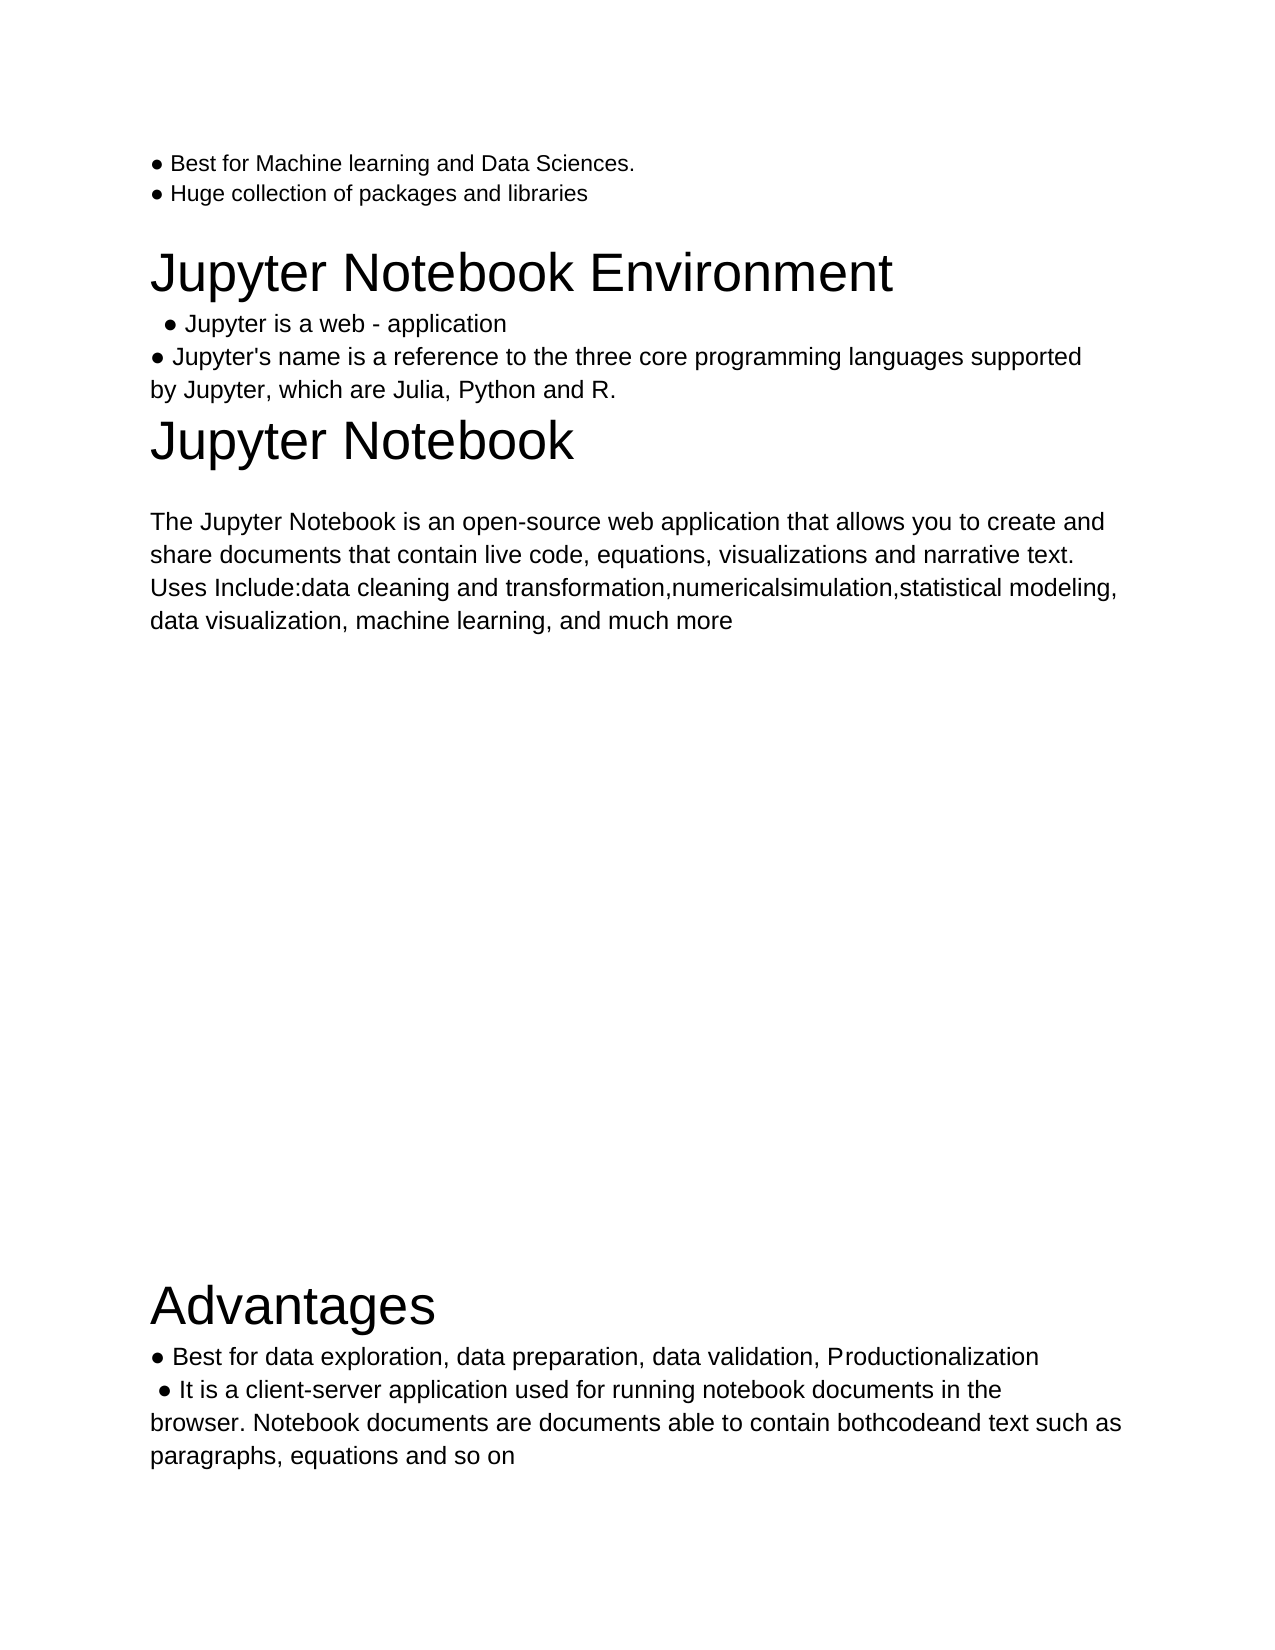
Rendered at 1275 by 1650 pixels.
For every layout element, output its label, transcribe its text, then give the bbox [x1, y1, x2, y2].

title Jupyter Notebook Environment [150, 241, 1125, 303]
title Jupyter Notebook [150, 408, 1125, 471]
text ● It is a client-server application used for running notebook documents in the browser. Notebook documents are documents able to contain bothcodeand text such as paragraphs, equations and so on [150, 1375, 1125, 1470]
text ● Jupyter's name is a reference to the three core programming languages supported by Jupyter, which are Julia, Python and R. [150, 342, 1125, 404]
title Advantages [150, 1273, 1125, 1336]
text The Jupyter Notebook is an open-source web application that allows you to create and share documents that contain live code, equations, visualizations and narrative text. Uses Include:data cleaning and transformation,numericalsimulation,statistical modeling, data visualization, machine learning, and much more [150, 507, 1125, 635]
text ● Best for Machine learning and Data Sciences. [150, 150, 1125, 176]
text ● Huge collection of packages and libraries [150, 180, 1125, 207]
text ● Best for data exploration, data preparation, data validation, P​roductionalization [150, 1342, 1125, 1371]
text ● Jupyter is a web - application [150, 309, 1125, 338]
